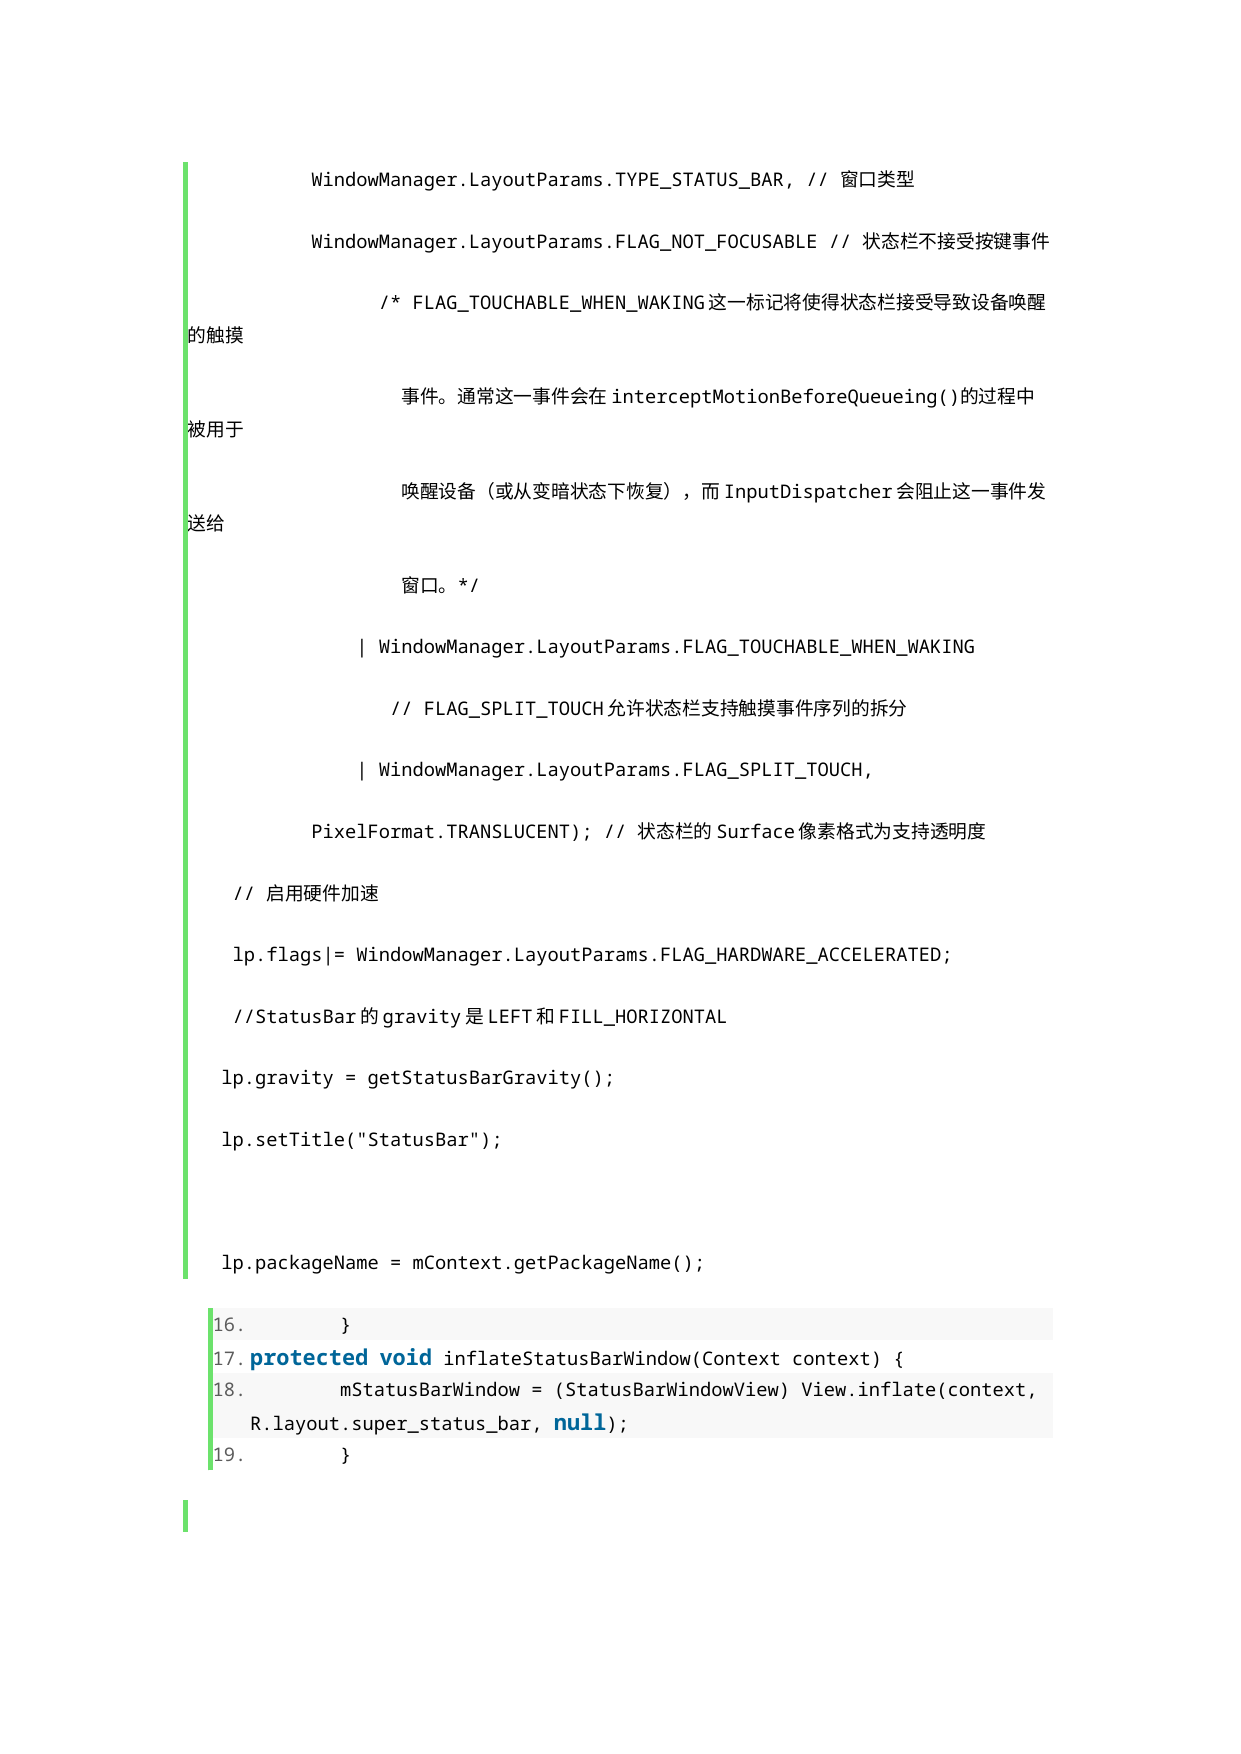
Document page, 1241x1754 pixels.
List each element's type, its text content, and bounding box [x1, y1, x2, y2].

text // FLAG_SPLIT_TOUCH允许状态栏支持触摸事件序列的拆分 [188, 691, 1053, 724]
list mStatusBarWindow = (StatusBarWindowView) View.inflate(context, R.layout.super_status_bar, null); [213, 1373, 1053, 1438]
text /* FLAG_TOUCHABLE_WHEN_WAKING这一标记将使得状态栏接受导致设备唤醒的触摸 [188, 285, 1053, 350]
list } [213, 1308, 1053, 1340]
text lp.gravity = getStatusBarGravity(); [188, 1061, 1053, 1094]
text 窗口。*/ [188, 568, 1053, 600]
text | WindowManager.LayoutParams.FLAG_SPLIT_TOUCH, [188, 753, 1053, 785]
text WindowManager.LayoutParams.TYPE_STATUS_BAR, // 窗口类型 [188, 162, 1053, 194]
list } [213, 1438, 1053, 1470]
text PixelFormat.TRANSLUCENT); // 状态栏的Surface像素格式为支持透明度 [188, 814, 1053, 847]
text 唤醒设备（或从变暗状态下恢复），而InputDispatcher会阻止这一事件发送给 [188, 474, 1053, 539]
text //StatusBar的gravity是LEFT和FILL_HORIZONTAL [188, 999, 1053, 1032]
text lp.flags|= WindowManager.LayoutParams.FLAG_HARDWARE_ACCELERATED; [188, 938, 1053, 970]
list protected void inflateStatusBarWindow(Context context) { [213, 1340, 1053, 1373]
text 事件。通常这一事件会在interceptMotionBeforeQueueing()的过程中被用于 [188, 379, 1053, 444]
text // 启用硬件加速 [188, 876, 1053, 909]
text | WindowManager.LayoutParams.FLAG_TOUCHABLE_WHEN_WAKING [188, 629, 1053, 662]
text WindowManager.LayoutParams.FLAG_NOT_FOCUSABLE // 状态栏不接受按键事件 [188, 224, 1053, 256]
text lp.packageName = mContext.getPackageName(); [188, 1246, 1053, 1279]
text lp.setTitle("StatusBar"); [188, 1123, 1053, 1155]
